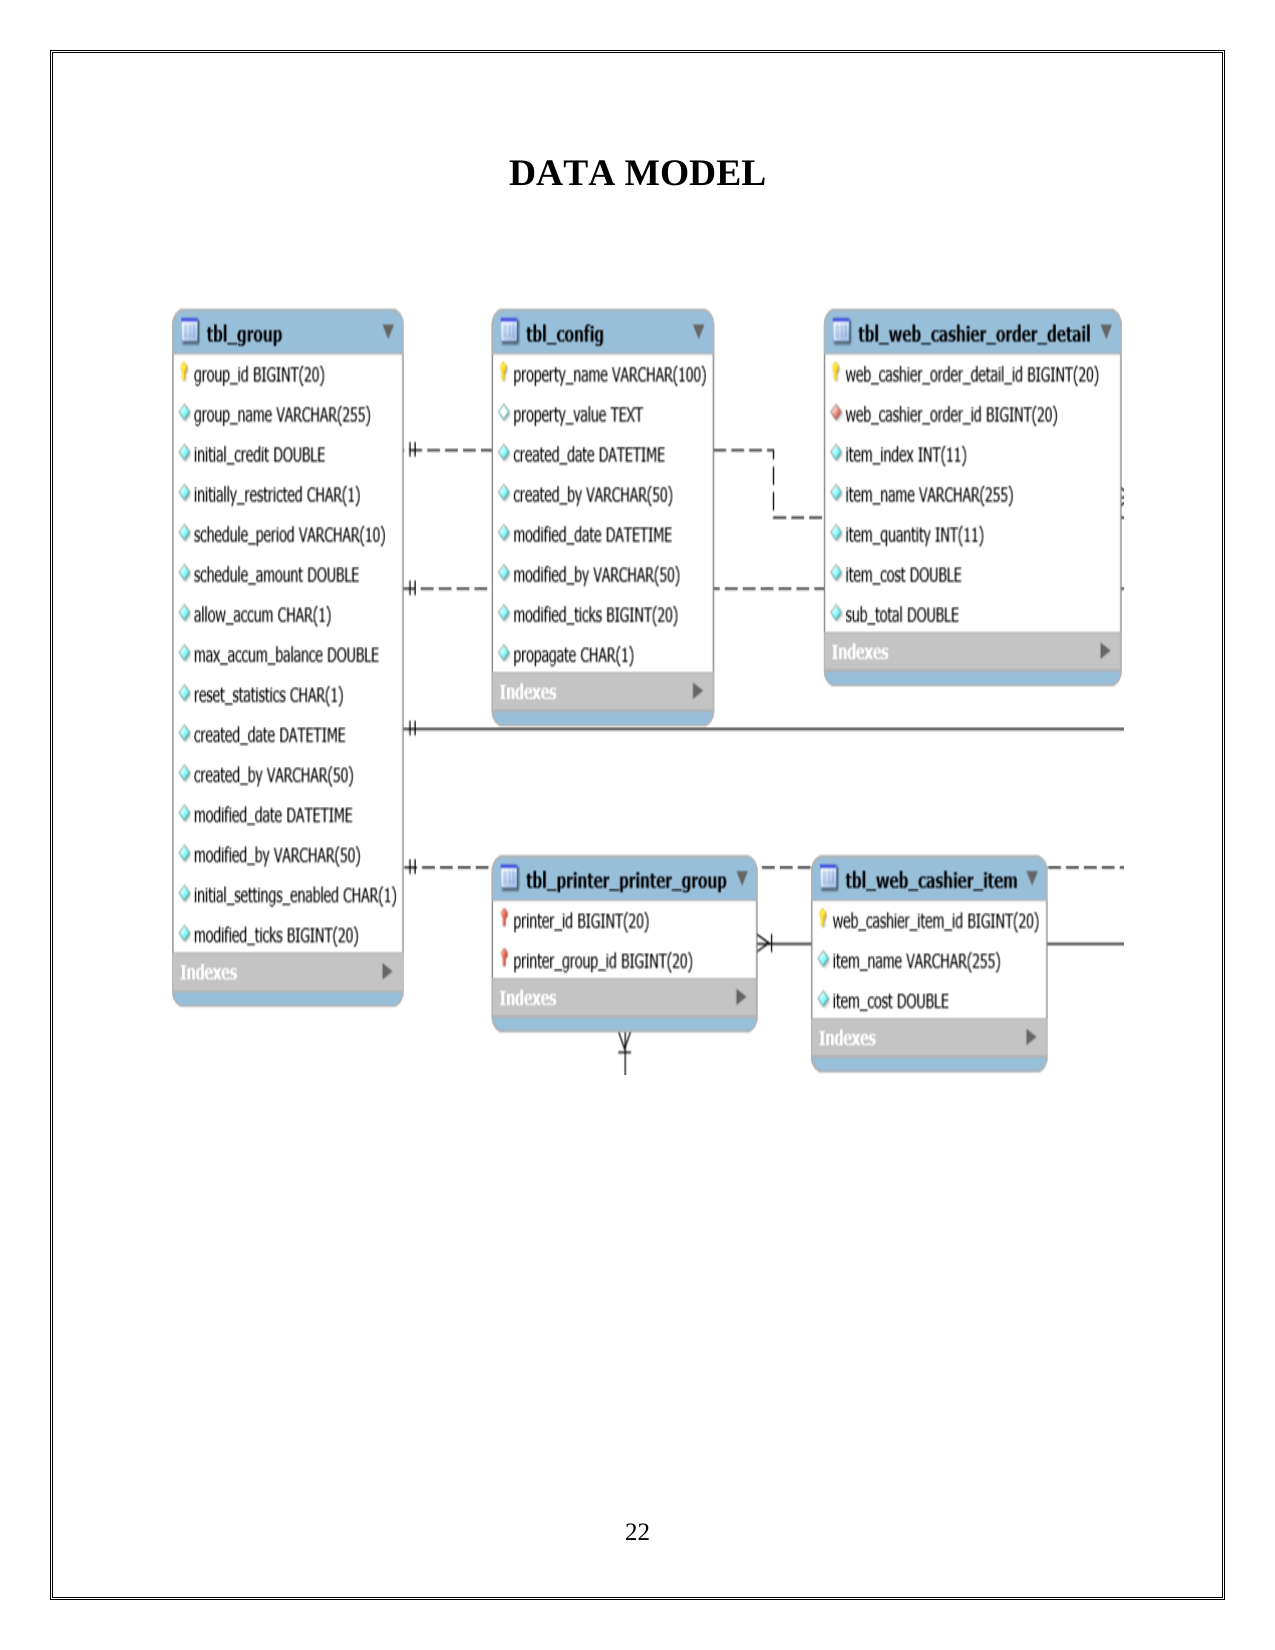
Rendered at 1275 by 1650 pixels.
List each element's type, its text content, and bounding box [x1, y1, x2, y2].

text DATA MODEL [150, 150, 1125, 193]
picture [150, 274, 1124, 1075]
